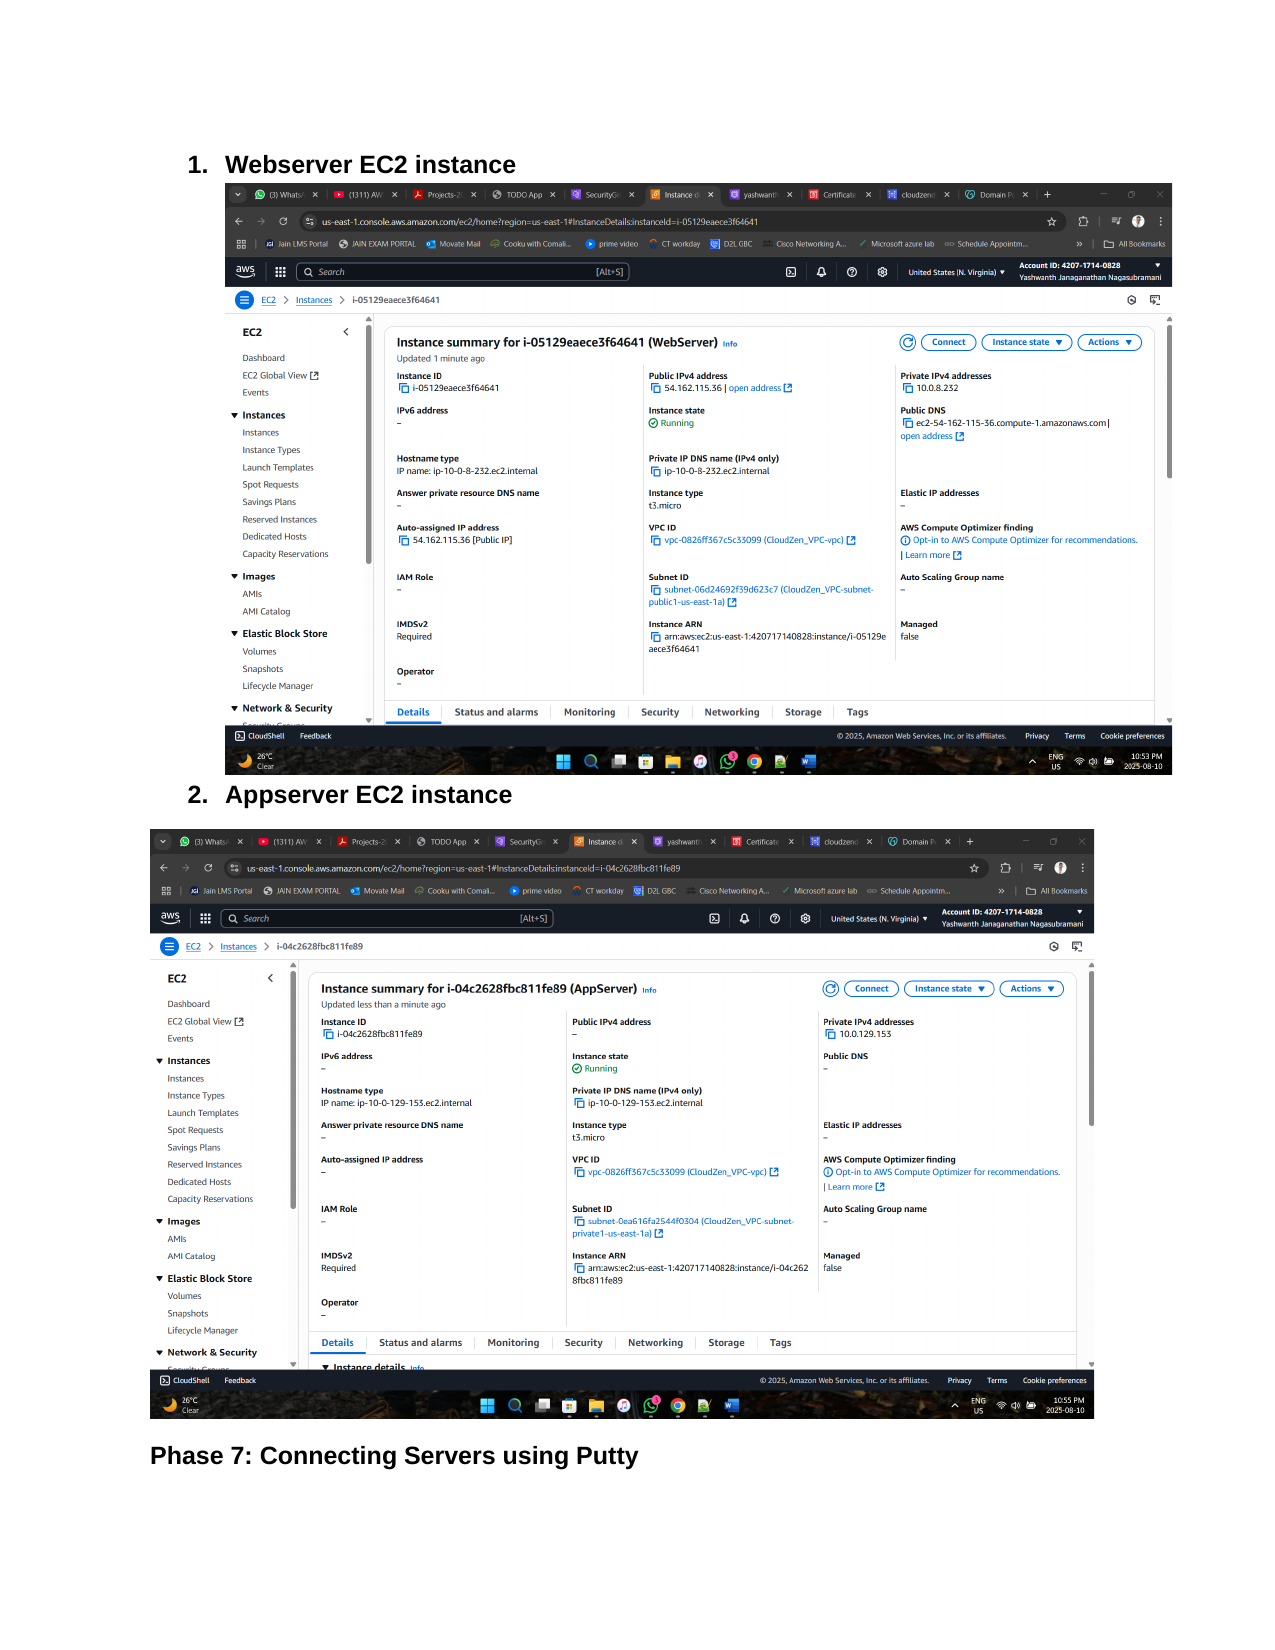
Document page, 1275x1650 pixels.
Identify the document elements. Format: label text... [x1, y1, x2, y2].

list Appserver EC2 instance [187, 779, 1125, 808]
list Webserver EC2 instance [187, 150, 1125, 179]
text Phase 7: Connecting Servers using Putty [150, 1441, 1125, 1469]
picture [150, 829, 1095, 1419]
picture [225, 183, 1173, 775]
